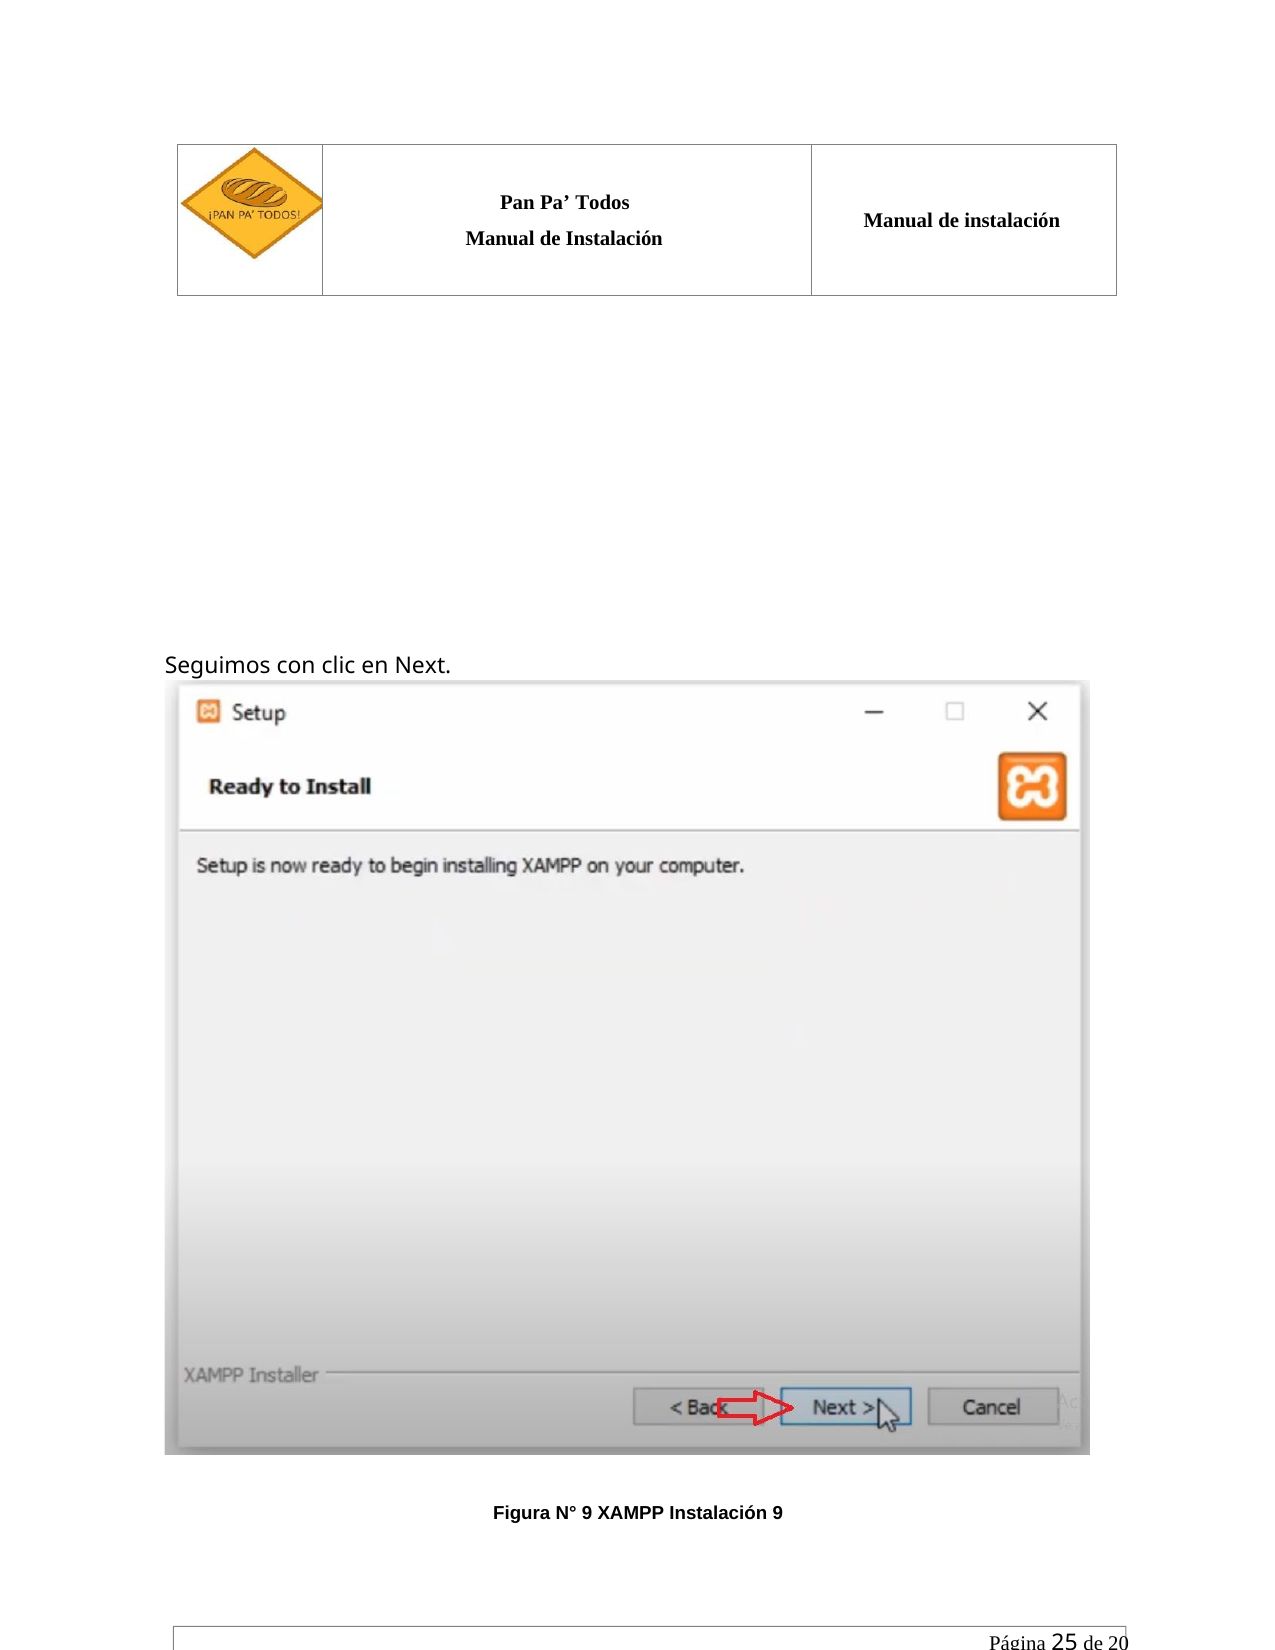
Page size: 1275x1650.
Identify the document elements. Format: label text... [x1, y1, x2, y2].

picture [180, 147, 322, 262]
text Figura N° 9 XAMPP Instalación 9 [185, 1502, 1091, 1523]
text Seguimos con clic en Next. [164, 649, 1129, 680]
picture [164, 680, 1090, 1455]
